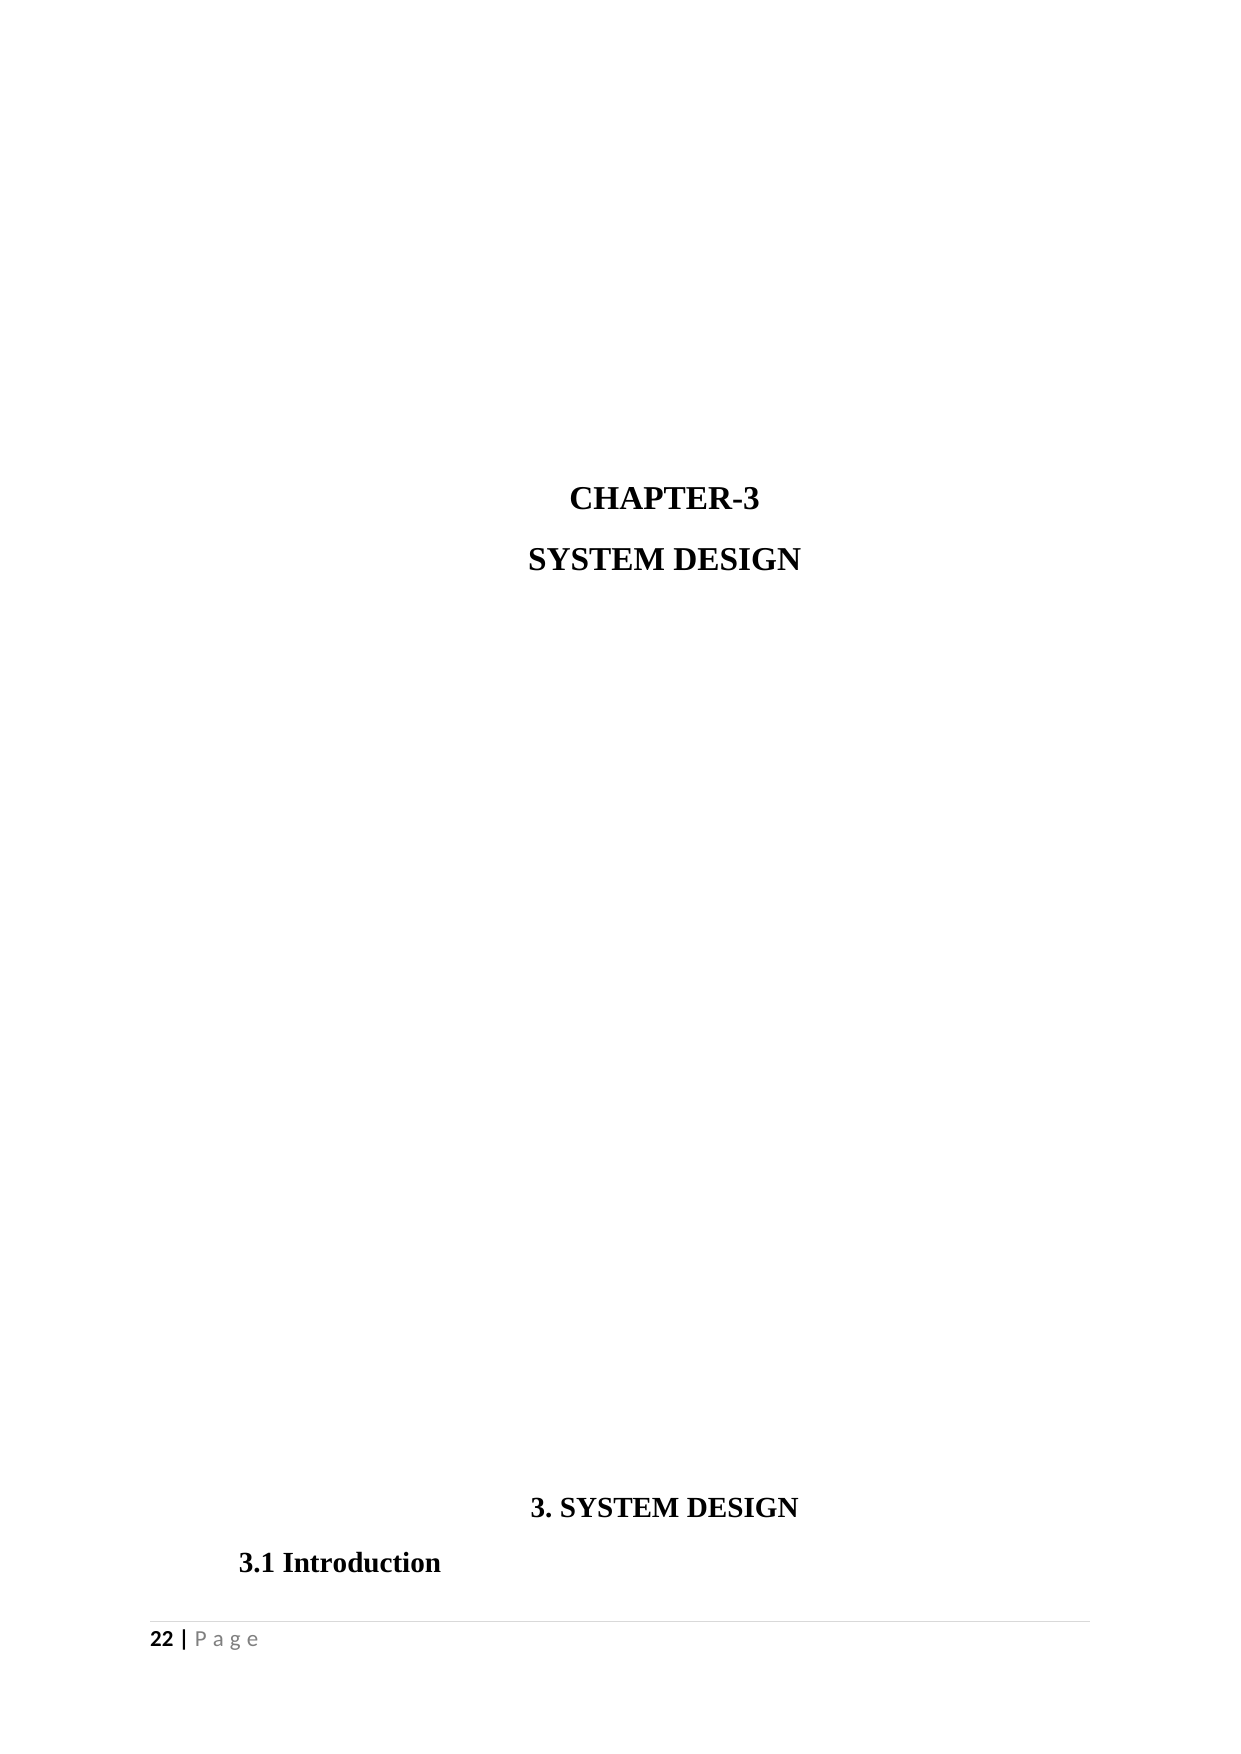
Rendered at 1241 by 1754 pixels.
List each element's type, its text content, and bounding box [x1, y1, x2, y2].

text 3.1 Introduction [238, 1545, 1090, 1579]
text 3. SYSTEM DESIGN [238, 1490, 1090, 1524]
text CHAPTER-3 [238, 478, 1090, 516]
text SYSTEM DESIGN [238, 539, 1090, 577]
